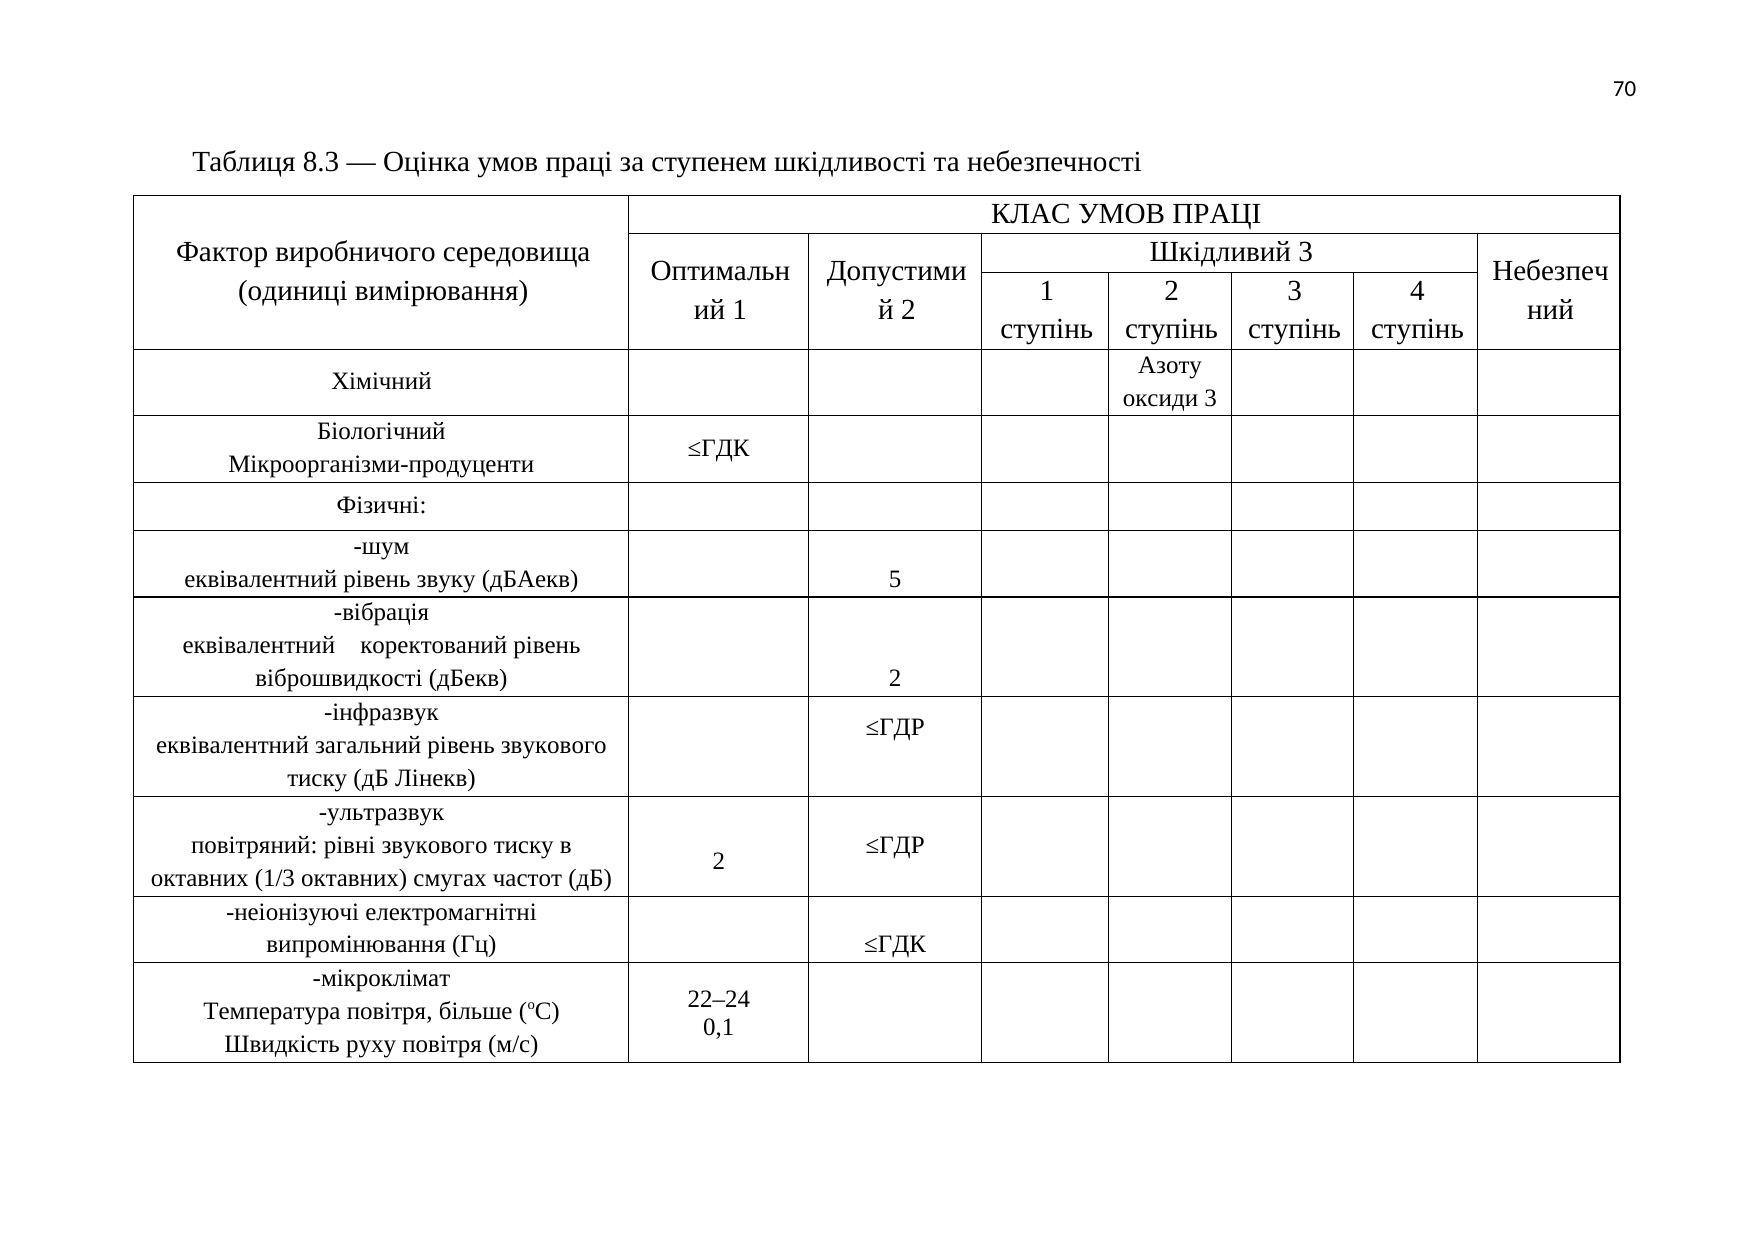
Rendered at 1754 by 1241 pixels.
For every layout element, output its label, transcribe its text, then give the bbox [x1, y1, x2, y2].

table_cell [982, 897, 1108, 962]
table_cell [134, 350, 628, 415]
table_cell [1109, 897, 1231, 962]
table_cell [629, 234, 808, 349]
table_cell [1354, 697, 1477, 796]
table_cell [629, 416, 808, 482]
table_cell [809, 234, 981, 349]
text Таблиця 8.3 — Оцінка умов праці за ступенем шкідливості та небезпечності [118, 144, 1562, 178]
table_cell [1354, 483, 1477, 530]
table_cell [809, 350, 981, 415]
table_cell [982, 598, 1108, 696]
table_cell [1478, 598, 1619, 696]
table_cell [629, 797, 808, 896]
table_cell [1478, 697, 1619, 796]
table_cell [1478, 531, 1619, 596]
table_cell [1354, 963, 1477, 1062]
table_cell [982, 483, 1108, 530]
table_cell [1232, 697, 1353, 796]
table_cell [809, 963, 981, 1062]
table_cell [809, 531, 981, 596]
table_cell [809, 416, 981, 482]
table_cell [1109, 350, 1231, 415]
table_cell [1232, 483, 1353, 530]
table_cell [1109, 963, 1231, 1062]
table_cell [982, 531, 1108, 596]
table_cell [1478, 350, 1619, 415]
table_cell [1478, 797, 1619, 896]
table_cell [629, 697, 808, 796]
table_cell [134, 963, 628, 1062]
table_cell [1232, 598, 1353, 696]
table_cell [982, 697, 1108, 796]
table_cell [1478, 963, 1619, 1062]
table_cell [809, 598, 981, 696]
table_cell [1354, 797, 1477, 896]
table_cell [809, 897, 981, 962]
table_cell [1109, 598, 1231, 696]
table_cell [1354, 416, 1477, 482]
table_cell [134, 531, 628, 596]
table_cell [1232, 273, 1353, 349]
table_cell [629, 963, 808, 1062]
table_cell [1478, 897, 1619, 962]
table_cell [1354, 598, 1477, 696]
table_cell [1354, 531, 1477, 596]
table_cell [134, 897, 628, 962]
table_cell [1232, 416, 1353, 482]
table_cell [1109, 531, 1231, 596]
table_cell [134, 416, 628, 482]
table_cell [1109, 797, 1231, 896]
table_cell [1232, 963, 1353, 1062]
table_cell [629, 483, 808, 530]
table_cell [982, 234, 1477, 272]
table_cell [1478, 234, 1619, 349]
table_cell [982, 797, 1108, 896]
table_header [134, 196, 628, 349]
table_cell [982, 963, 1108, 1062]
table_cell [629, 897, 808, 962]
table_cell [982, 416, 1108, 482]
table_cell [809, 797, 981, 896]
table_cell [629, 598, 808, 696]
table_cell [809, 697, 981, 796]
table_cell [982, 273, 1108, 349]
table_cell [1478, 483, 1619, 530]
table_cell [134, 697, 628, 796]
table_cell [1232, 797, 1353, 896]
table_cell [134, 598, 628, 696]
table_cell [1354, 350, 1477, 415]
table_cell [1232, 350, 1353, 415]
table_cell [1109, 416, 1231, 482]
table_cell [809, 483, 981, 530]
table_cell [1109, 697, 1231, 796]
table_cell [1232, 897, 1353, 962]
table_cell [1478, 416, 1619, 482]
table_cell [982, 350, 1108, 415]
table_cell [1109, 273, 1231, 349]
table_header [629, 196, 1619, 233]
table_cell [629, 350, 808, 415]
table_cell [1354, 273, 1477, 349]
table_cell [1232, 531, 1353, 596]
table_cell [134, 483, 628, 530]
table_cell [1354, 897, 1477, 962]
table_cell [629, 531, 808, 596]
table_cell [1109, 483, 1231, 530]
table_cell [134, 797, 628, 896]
